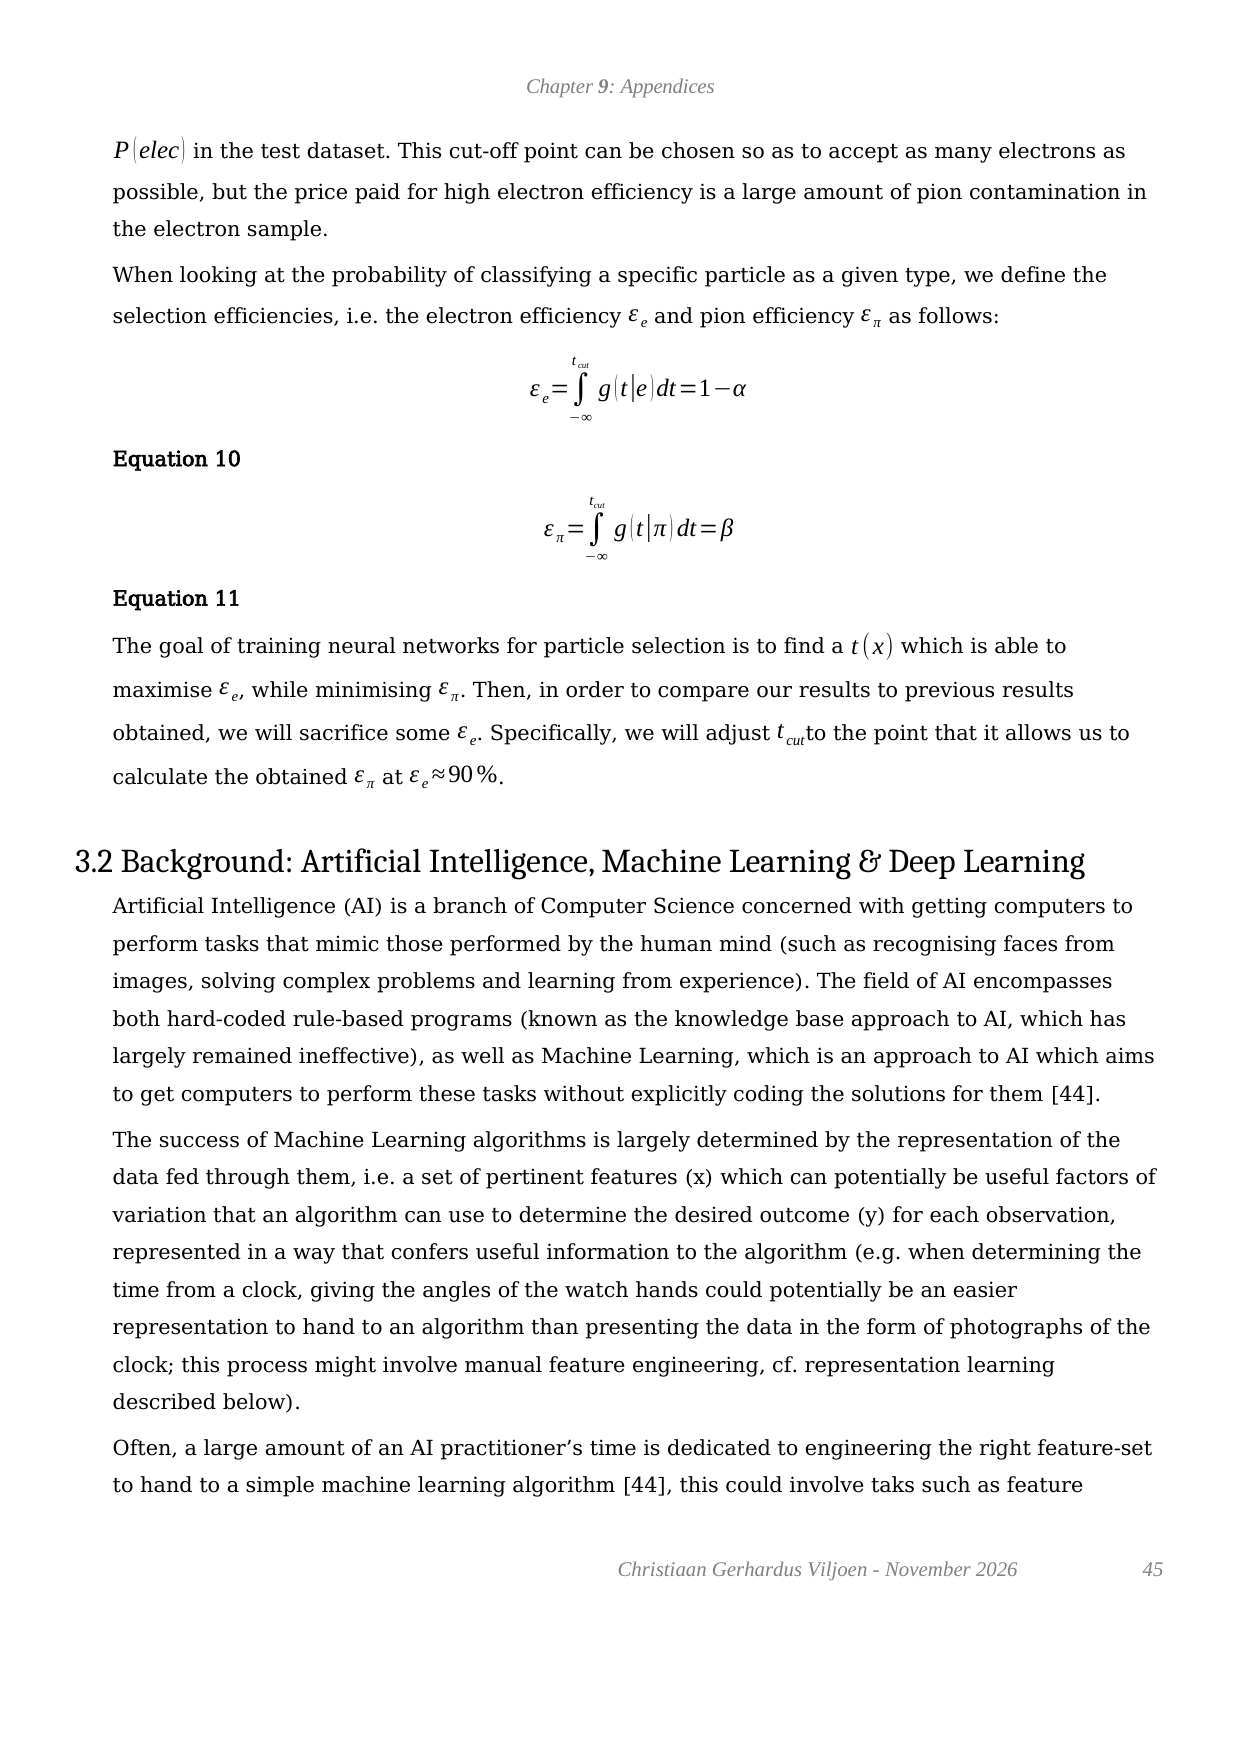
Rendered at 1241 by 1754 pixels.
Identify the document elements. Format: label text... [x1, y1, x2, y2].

subtitle Background: Artificial Intelligence, Machine Learning & Deep Learning [75, 842, 1165, 881]
text The goal of training neural networks for particle selection is to find a which is able to maximise , while minimising . Then, in order to compare our results to previous results obtained, we will sacrifice some . Specifically, we will adjust to the point that it allows us to calculate the obtained at . [112, 631, 1165, 792]
text Equation 11 [112, 585, 1165, 610]
text When looking at the probability of classifying a specific particle as a given type, we define the selection efficiencies, i.e. the electron efficiency and pion efficiency as follows: [112, 262, 1165, 331]
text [112, 1435, 1165, 1497]
text Equation 10 [112, 445, 1165, 470]
text Artificial Intelligence (AI) is a branch of Computer Science concerned with getting computers to perform tasks that mimic those performed by the human mind (such as recognising faces from images, solving complex problems and learning from experience). The field of AI encompasses both hard-coded rule-based programs (known as the knowledge base approach to AI, which has largely remained ineffective), as well as Machine Learning, which is an approach to AI which aims to get computers to perform these tasks without explicitly coding the solutions for them . [112, 893, 1165, 1106]
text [112, 135, 1165, 241]
text The success of Machine Learning algorithms is largely determined by the representation of the data fed through them, i.e. a set of pertinent features (x) which can potentially be useful factors of variation that an algorithm can use to determine the desired outcome (y) for each observation, represented in a way that confers useful information to the algorithm (e.g. when determining the time from a clock, giving the angles of the watch hands could potentially be an easier representation to hand to an algorithm than presenting the data in the form of photographs of the clock; this process might involve manual feature engineering, cf. representation learning described below). [112, 1126, 1165, 1414]
